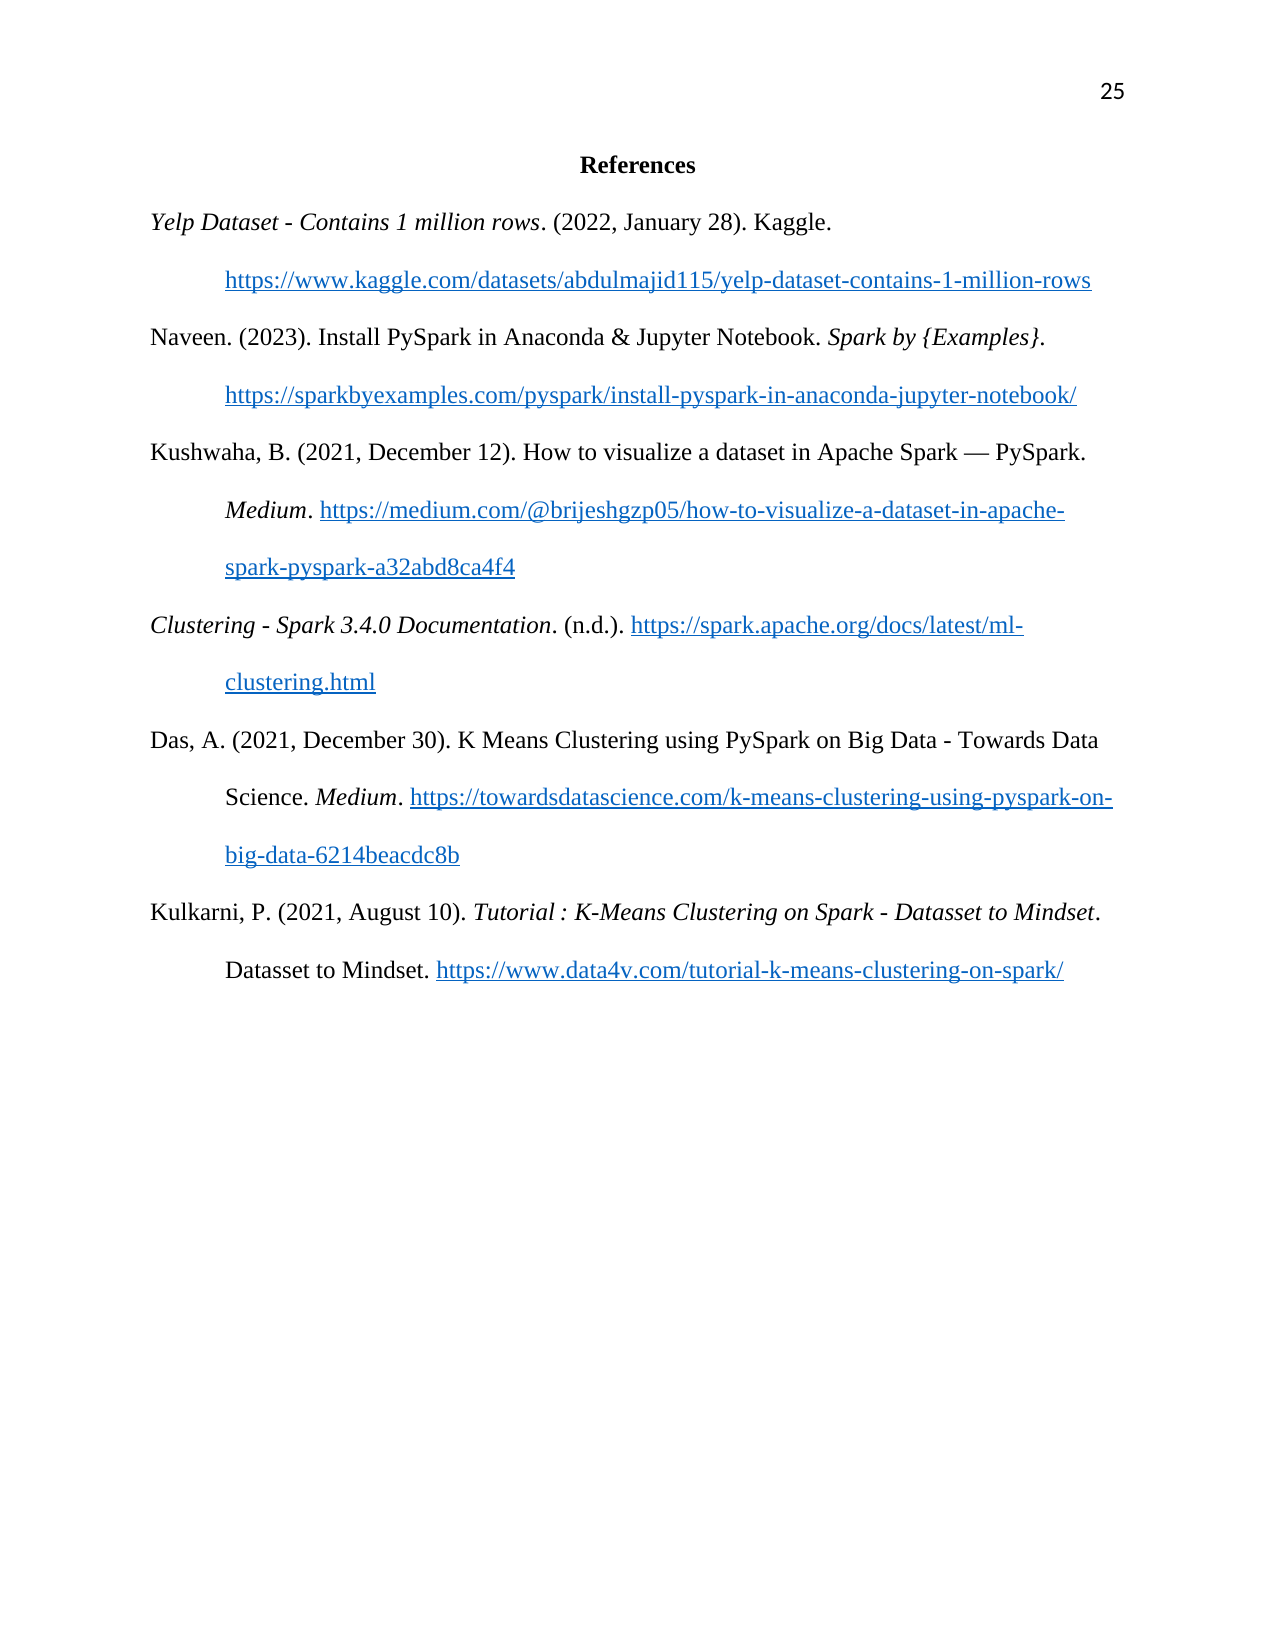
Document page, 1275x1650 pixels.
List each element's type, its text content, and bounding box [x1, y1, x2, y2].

text Kulkarni, P. (2021, August 10). Tutorial : K-Means Clustering on Spark - Datasset to Mindset. Datasset to Mindset. https://www.data4v.com/tutorial-k-means-clustering-on-spark/ [150, 897, 1125, 984]
text References [150, 150, 1125, 179]
text Naveen. (2023). Install PySpark in Anaconda & Jupyter Notebook. Spark by {Examples}. https://sparkbyexamples.com/pyspark/install-pyspark-in-anaconda-jupyter-notebook/ [150, 322, 1125, 409]
text Das, A. (2021, December 30). K Means Clustering using PySpark on Big Data - Towards Data Science. Medium. https://towardsdatascience.com/k-means-clustering-using-pyspark-on-big-data-6214beacdc8b [150, 725, 1125, 869]
text Kushwaha, B. (2021, December 12). How to visualize a dataset in Apache Spark — PySpark. Medium. https://medium.com/@brijeshgzp05/how-to-visualize-a-dataset-in-apache-spark-pyspark-a32abd8ca4f4 [150, 437, 1125, 581]
text Yelp Dataset - Contains 1 million rows. (2022, January 28). Kaggle. https://www.kaggle.com/datasets/abdulmajid115/yelp-dataset-contains-1-million-rows [150, 207, 1125, 294]
text Clustering - Spark 3.4.0 Documentation. (n.d.). https://spark.apache.org/docs/latest/ml-clustering.html [150, 610, 1125, 696]
